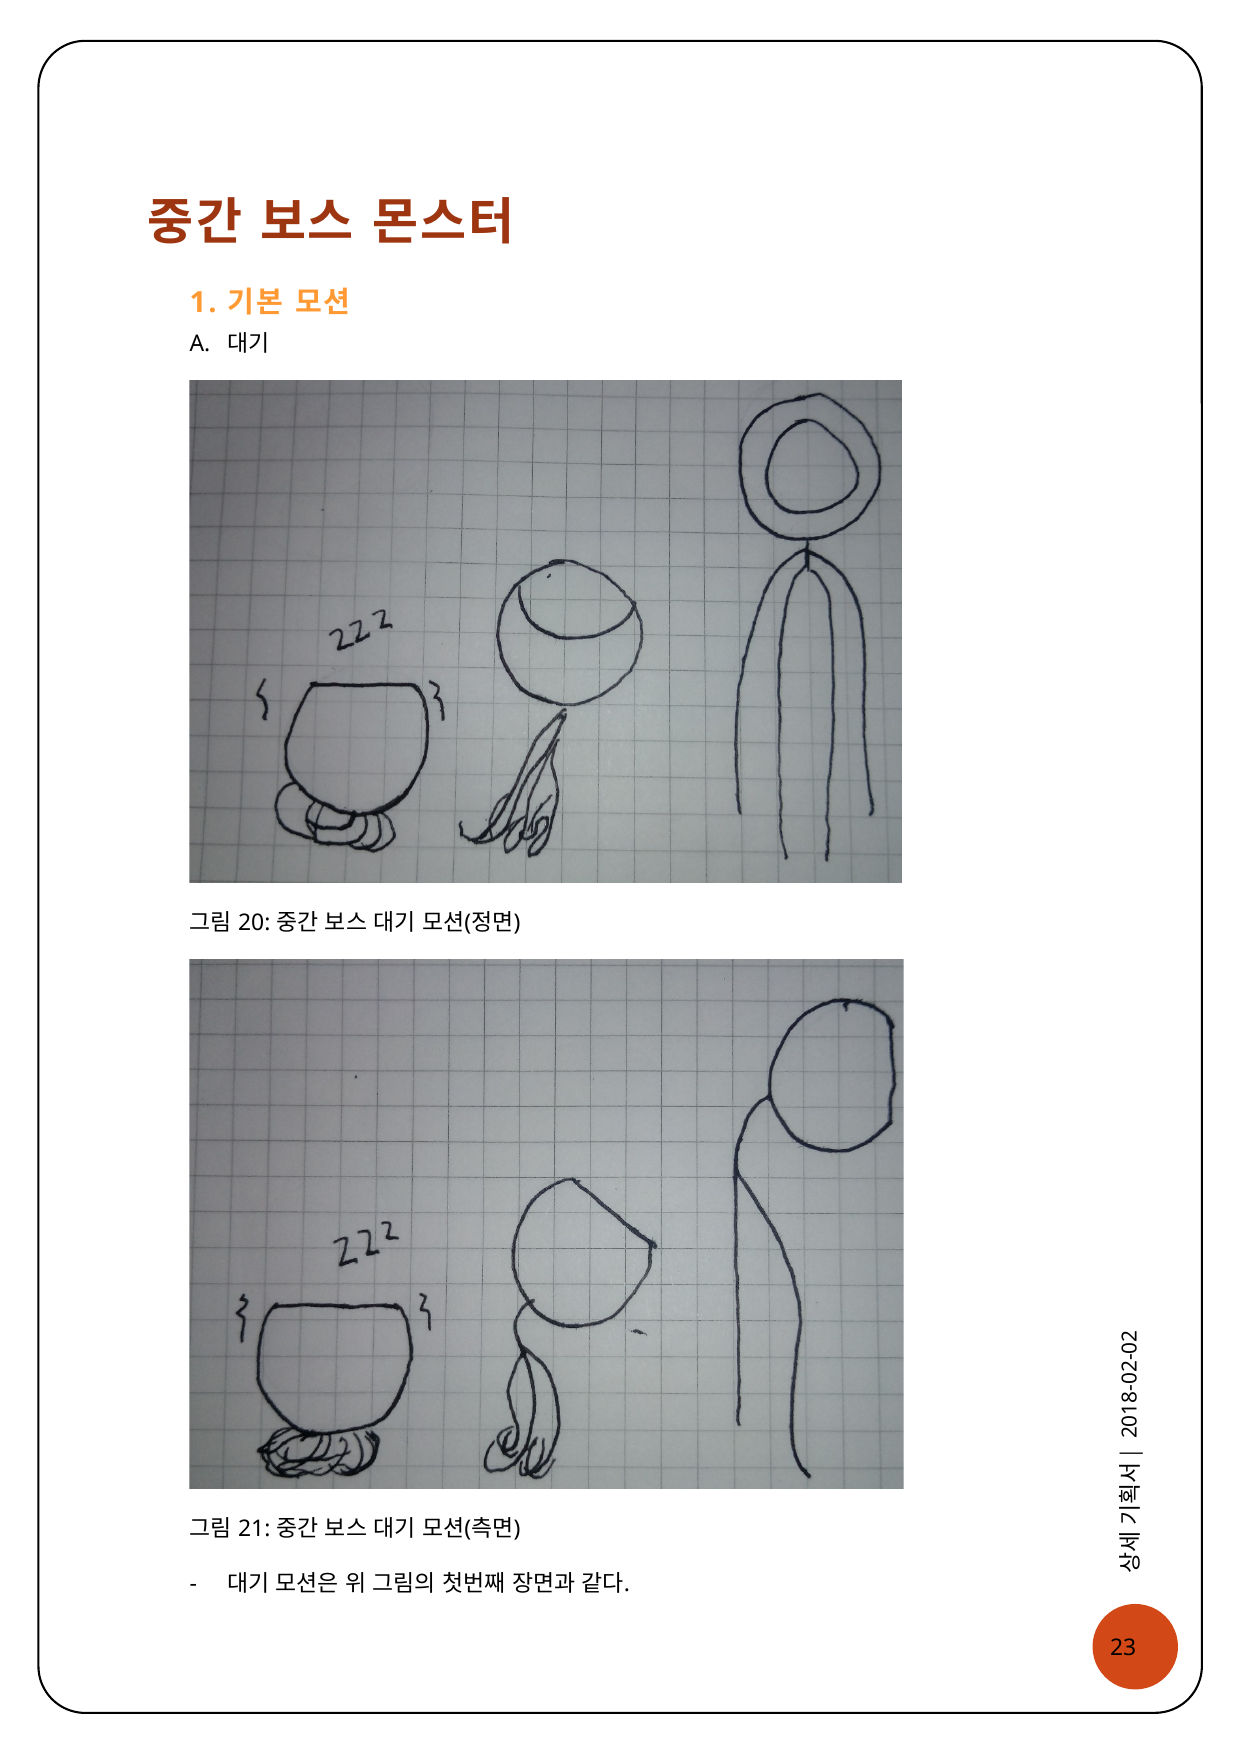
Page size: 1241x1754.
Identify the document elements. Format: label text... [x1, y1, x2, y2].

text 그림 21: 중간 보스 대기 모션(측면) [189, 1510, 1092, 1543]
picture [189, 959, 904, 1489]
list 대기 모션은 위 그림의 첫번째 장면과 같다. [189, 1565, 1092, 1598]
subtitle 기본 모션 [189, 279, 1092, 321]
text 그림 20: 중간 보스 대기 모션(정면) [189, 904, 1092, 937]
picture [189, 380, 902, 883]
subtitle 중간 보스 몬스터 [148, 181, 1092, 254]
list 대기 [189, 325, 1092, 358]
